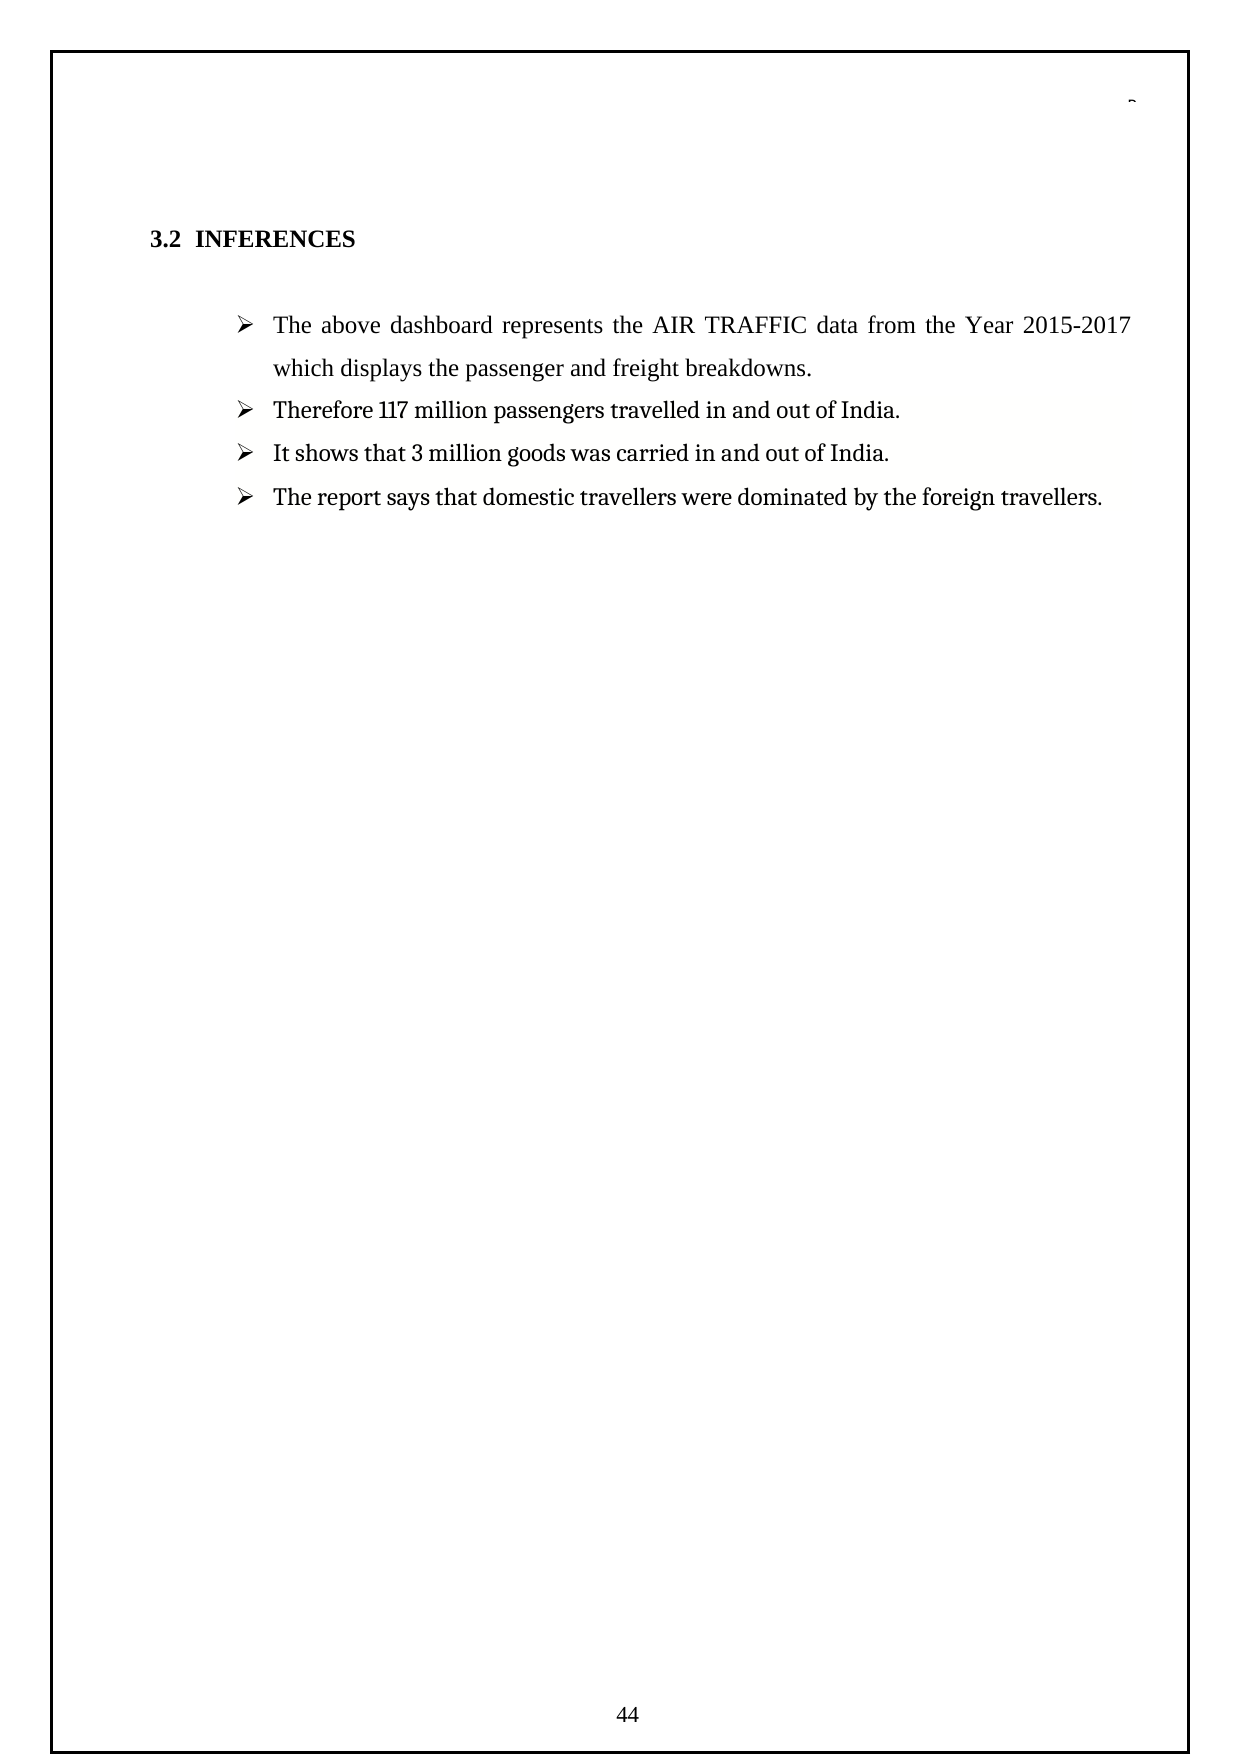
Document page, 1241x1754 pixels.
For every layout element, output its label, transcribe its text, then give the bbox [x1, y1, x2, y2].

list The above dashboard represents the AIR TRAFFIC data from the Year 2015-2017 which displays the passenger and freight breakdowns. [235, 310, 1132, 382]
list The report says that domestic travellers were dominated by the foreign travellers. [235, 482, 1132, 511]
list It shows that 3 million goods was carried in and out of India. [235, 439, 1132, 468]
subtitle INFERENCES [150, 224, 1132, 252]
list Therefore 117 million passengers travelled in and out of India. [235, 396, 1132, 425]
